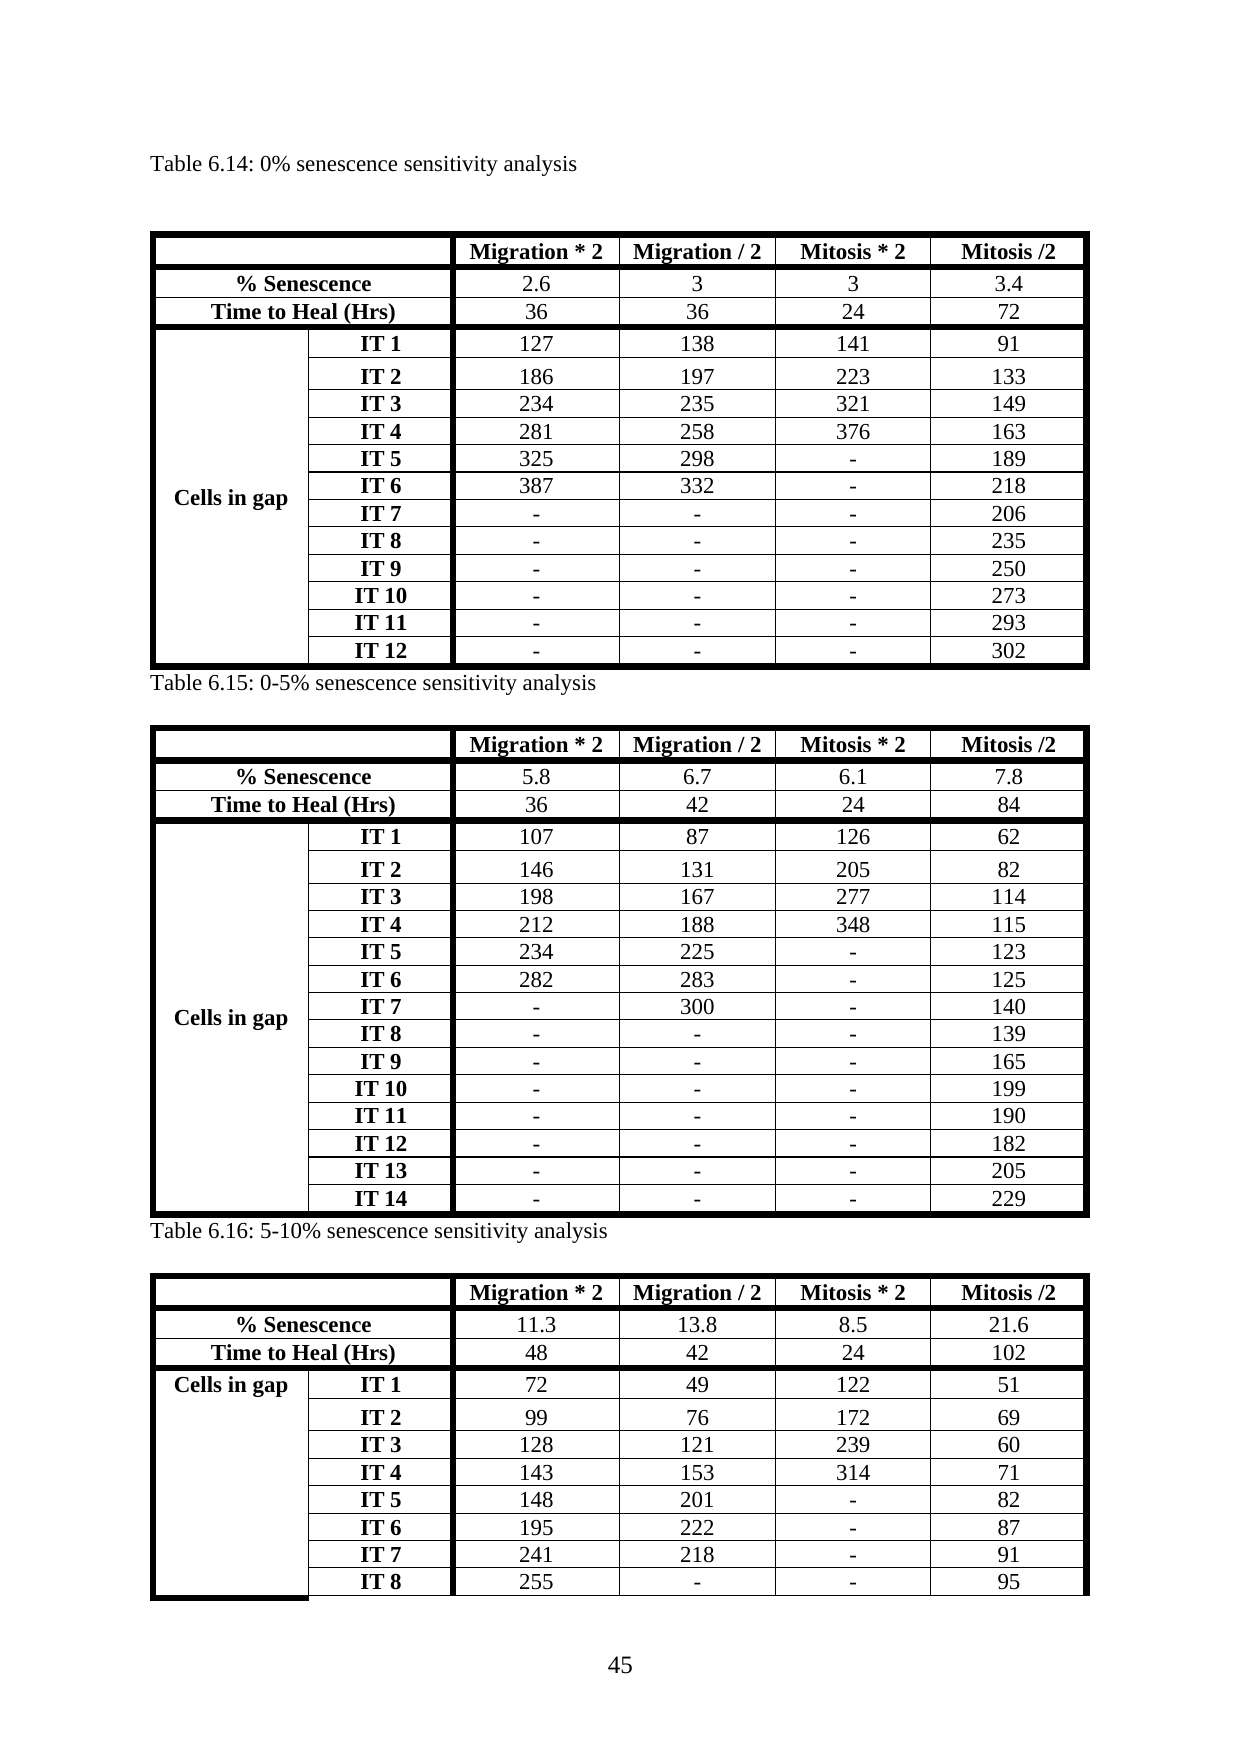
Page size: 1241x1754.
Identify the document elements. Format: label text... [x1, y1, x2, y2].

text Table 6.15: 0-5% senescence sensitivity analysis [150, 670, 1090, 724]
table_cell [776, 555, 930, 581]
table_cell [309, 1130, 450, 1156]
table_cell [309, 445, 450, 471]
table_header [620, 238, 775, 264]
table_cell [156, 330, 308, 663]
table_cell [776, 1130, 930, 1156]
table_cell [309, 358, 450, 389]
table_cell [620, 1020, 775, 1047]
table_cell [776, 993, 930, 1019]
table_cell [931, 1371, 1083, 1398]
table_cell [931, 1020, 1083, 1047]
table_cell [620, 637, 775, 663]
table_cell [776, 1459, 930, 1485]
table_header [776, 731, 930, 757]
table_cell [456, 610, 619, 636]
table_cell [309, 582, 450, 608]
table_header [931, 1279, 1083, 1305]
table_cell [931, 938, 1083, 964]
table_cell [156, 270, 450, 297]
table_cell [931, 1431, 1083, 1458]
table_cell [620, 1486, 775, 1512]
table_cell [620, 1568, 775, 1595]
text Table 6.14: 0% senescence sensitivity analysis [150, 150, 1090, 205]
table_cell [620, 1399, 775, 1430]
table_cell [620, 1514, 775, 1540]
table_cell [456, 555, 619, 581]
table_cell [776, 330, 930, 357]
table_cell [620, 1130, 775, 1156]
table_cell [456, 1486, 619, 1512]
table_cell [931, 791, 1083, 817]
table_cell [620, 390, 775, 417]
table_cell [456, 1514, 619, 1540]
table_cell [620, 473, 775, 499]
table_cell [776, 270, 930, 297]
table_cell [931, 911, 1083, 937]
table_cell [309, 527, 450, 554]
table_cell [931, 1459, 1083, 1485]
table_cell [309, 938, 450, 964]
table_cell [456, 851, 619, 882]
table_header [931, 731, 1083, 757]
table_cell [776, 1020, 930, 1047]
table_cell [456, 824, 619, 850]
text Table 6.16: 5-10% senescence sensitivity analysis [150, 1218, 1090, 1272]
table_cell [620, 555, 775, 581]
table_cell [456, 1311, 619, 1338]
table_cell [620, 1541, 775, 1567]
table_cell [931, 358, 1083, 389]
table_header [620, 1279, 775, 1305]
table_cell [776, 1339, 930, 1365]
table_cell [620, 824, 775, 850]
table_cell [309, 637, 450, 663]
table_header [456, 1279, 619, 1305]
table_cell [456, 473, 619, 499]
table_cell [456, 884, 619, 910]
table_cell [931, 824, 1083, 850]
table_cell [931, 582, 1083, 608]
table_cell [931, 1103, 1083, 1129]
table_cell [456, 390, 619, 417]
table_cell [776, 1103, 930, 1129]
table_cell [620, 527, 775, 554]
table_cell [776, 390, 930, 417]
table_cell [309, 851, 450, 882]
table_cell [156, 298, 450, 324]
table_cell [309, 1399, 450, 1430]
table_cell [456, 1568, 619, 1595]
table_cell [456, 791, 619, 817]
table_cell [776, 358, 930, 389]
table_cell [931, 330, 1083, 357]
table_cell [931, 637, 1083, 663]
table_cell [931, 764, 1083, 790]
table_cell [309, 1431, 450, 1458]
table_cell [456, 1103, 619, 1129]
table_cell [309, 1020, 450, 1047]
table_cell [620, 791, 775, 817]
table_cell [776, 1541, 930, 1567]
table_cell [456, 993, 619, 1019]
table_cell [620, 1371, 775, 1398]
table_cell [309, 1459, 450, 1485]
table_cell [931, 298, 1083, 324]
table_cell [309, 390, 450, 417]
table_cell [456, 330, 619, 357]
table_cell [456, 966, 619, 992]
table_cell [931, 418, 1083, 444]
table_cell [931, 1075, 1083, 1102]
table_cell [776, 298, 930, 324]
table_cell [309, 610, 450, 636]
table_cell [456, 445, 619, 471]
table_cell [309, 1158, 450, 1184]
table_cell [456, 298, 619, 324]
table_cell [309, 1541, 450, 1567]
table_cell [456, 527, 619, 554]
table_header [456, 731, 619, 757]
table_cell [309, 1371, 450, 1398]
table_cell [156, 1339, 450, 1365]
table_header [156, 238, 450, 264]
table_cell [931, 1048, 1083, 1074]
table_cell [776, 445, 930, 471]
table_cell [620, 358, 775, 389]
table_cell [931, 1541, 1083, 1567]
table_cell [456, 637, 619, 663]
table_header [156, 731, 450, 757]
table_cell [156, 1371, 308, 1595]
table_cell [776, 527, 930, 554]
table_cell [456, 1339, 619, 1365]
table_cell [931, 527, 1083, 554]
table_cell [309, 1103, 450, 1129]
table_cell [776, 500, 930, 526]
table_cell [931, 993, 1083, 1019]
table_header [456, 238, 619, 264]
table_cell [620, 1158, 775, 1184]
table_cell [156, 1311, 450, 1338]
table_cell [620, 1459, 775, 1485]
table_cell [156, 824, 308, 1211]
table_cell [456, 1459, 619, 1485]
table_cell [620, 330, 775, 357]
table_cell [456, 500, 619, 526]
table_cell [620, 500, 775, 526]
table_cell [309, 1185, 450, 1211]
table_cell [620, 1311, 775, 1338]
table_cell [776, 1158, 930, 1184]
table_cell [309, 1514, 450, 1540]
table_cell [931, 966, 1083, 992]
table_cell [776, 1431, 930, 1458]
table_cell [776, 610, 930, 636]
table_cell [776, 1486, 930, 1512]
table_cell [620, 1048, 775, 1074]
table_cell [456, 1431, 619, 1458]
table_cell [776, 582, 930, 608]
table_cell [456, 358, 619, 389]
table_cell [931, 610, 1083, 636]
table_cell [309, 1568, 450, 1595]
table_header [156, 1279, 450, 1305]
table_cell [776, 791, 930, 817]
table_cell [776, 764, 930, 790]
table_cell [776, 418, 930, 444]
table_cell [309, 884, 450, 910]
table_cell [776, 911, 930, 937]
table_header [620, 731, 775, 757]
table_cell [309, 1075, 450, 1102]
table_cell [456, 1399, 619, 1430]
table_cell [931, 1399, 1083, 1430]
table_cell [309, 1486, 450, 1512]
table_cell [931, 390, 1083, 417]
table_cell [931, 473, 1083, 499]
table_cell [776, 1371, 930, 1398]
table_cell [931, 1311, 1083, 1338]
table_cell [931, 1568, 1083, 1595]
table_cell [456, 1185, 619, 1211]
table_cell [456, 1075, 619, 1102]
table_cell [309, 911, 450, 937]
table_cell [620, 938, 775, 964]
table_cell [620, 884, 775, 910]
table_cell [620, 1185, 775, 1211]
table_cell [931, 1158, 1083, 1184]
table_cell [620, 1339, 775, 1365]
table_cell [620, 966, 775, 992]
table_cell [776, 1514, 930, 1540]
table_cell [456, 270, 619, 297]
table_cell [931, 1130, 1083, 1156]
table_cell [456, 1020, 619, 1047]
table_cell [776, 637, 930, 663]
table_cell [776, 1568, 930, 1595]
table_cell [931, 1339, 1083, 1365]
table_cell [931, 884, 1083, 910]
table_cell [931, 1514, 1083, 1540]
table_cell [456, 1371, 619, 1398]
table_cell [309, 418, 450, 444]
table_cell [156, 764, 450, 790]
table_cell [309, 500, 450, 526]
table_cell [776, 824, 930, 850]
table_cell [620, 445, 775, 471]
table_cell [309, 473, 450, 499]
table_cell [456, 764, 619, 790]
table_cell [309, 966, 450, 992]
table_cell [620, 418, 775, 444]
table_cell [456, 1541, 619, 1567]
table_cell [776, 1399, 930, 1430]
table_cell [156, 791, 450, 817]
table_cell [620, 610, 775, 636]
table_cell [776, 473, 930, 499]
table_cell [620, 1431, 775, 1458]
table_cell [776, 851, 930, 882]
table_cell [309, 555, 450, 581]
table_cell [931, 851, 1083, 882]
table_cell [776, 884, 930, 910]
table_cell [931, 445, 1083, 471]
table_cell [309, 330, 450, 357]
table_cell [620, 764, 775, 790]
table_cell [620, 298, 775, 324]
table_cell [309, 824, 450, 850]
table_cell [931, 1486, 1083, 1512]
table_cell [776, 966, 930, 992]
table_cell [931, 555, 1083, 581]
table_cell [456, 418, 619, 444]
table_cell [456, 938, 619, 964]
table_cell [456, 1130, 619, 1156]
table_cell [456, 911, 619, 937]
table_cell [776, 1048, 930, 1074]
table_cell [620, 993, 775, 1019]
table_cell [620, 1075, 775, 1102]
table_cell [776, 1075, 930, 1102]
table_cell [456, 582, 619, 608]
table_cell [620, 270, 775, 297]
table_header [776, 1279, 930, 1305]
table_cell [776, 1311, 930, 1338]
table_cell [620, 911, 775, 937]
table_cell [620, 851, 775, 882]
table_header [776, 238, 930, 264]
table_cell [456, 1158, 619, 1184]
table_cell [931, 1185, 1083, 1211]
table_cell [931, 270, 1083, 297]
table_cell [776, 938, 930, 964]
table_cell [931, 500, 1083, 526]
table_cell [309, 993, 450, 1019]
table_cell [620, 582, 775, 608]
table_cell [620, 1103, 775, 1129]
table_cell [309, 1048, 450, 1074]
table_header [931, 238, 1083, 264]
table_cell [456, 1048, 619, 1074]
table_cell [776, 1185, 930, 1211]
